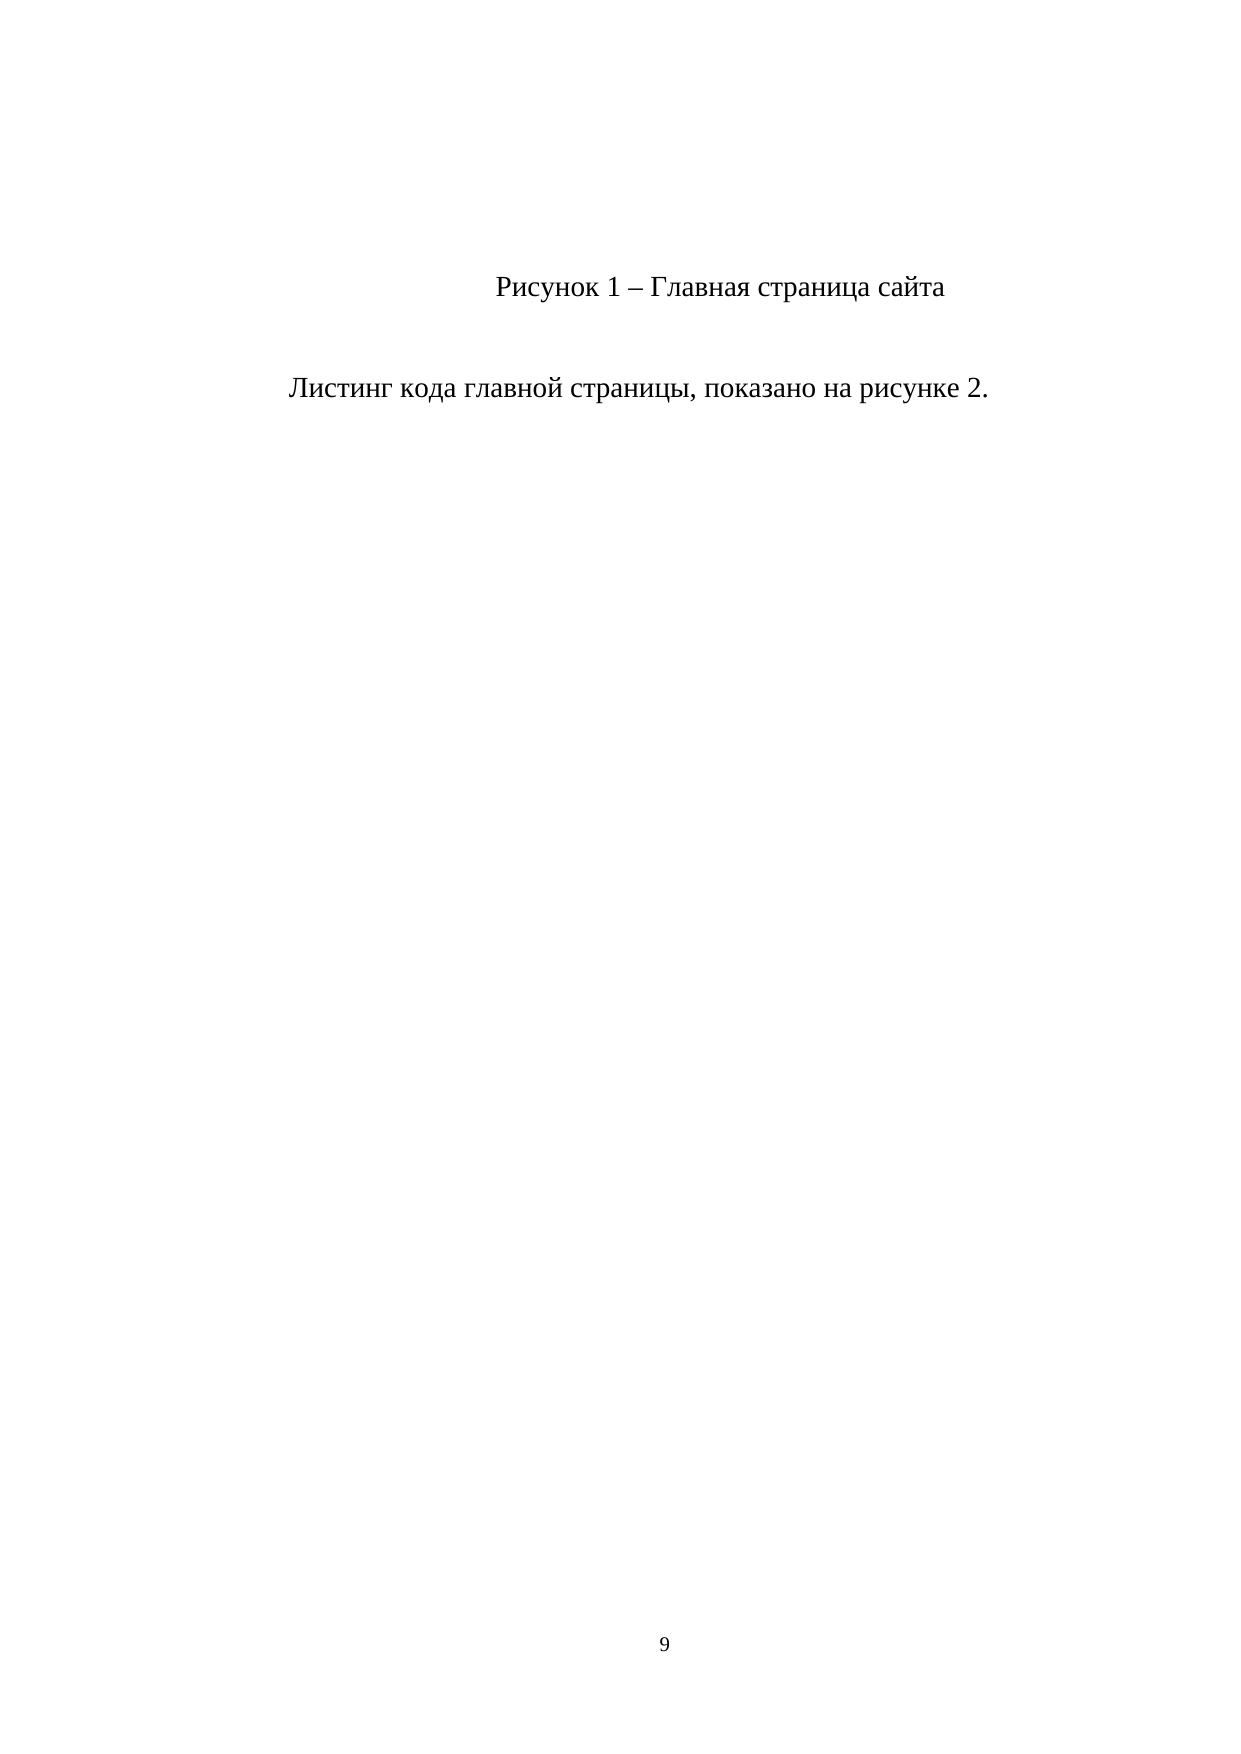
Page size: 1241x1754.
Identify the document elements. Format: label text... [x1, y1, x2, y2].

text Листинг кода главной страницы, показано на рисунке 2. [288, 370, 1152, 403]
text Рисунок 1 – Главная страница сайта [288, 269, 1152, 303]
